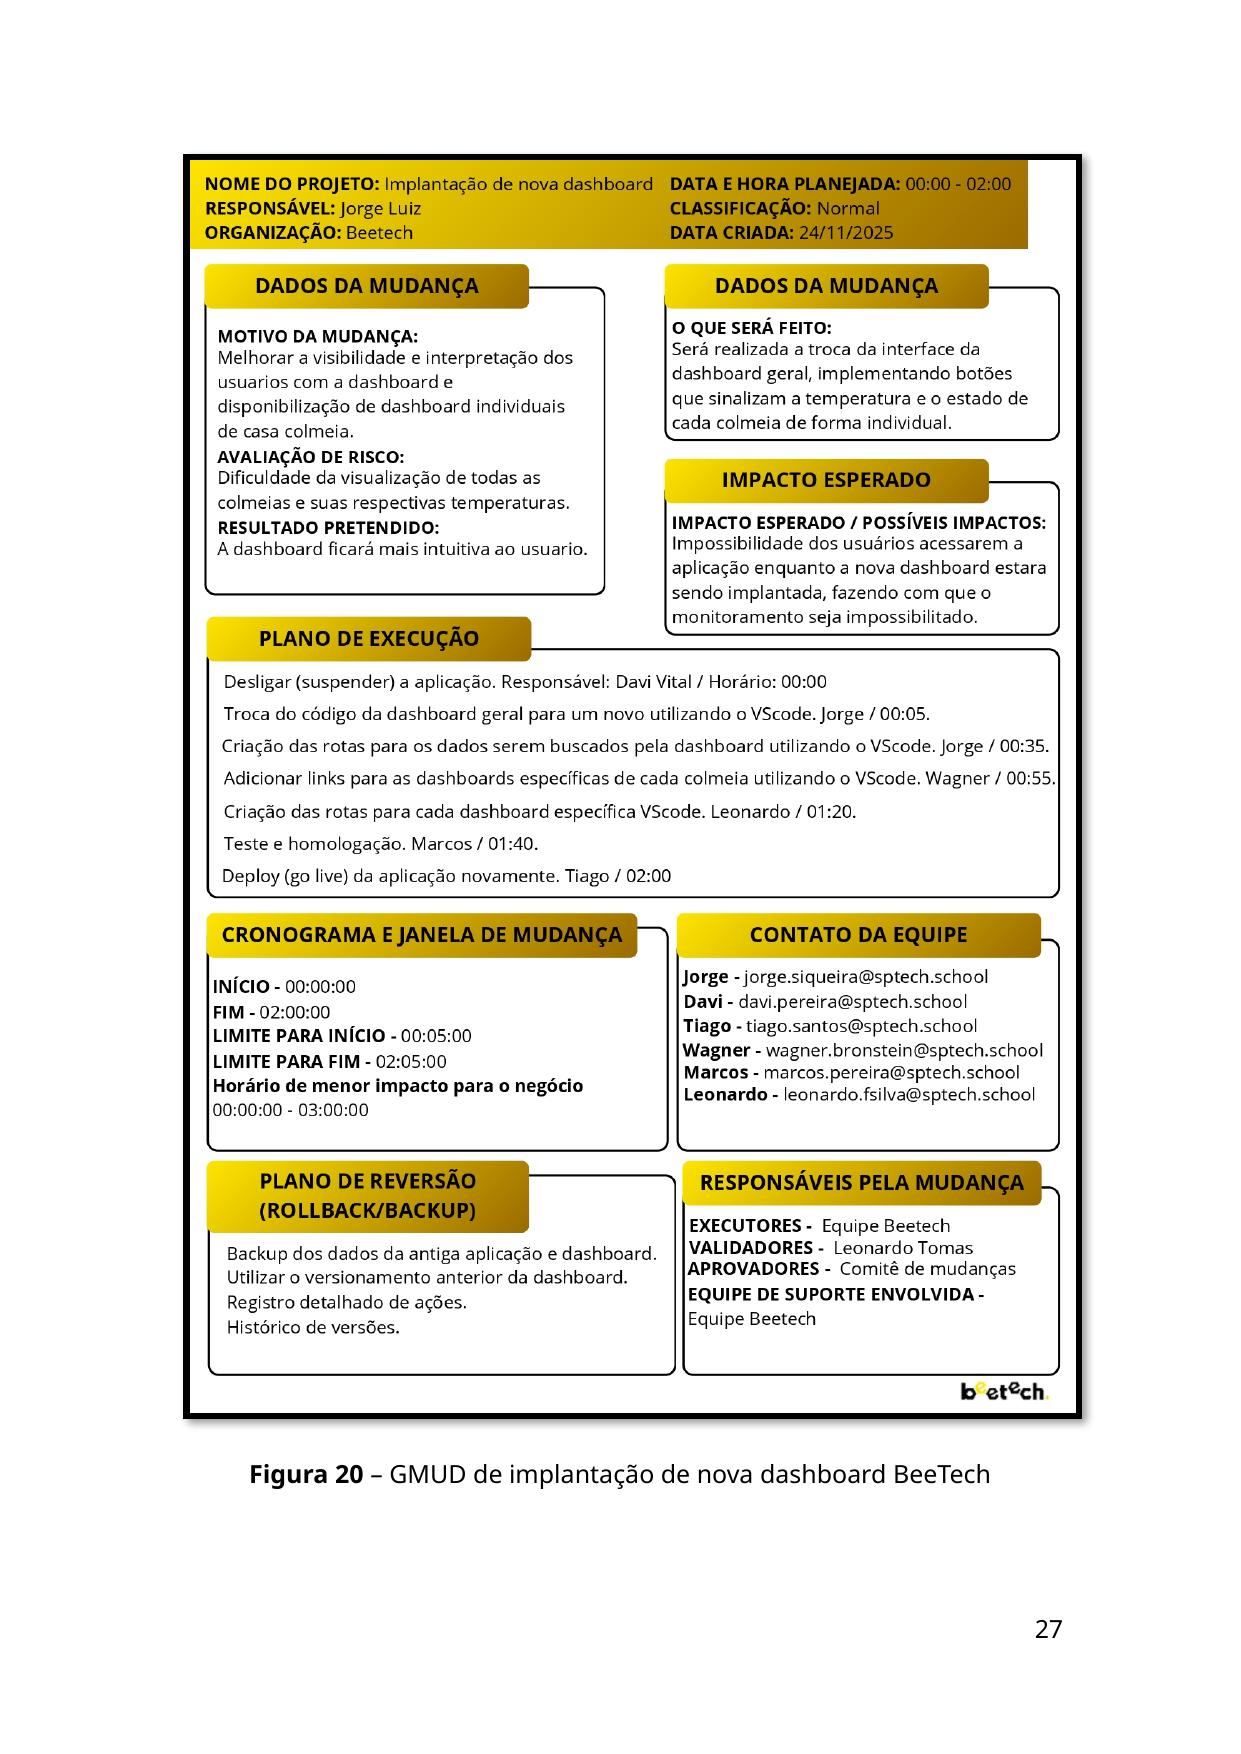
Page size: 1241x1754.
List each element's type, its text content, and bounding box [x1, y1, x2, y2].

text Figura 20 – GMUD de implantação de nova dashboard BeeTech [177, 1457, 1063, 1491]
picture [190, 160, 1076, 1413]
